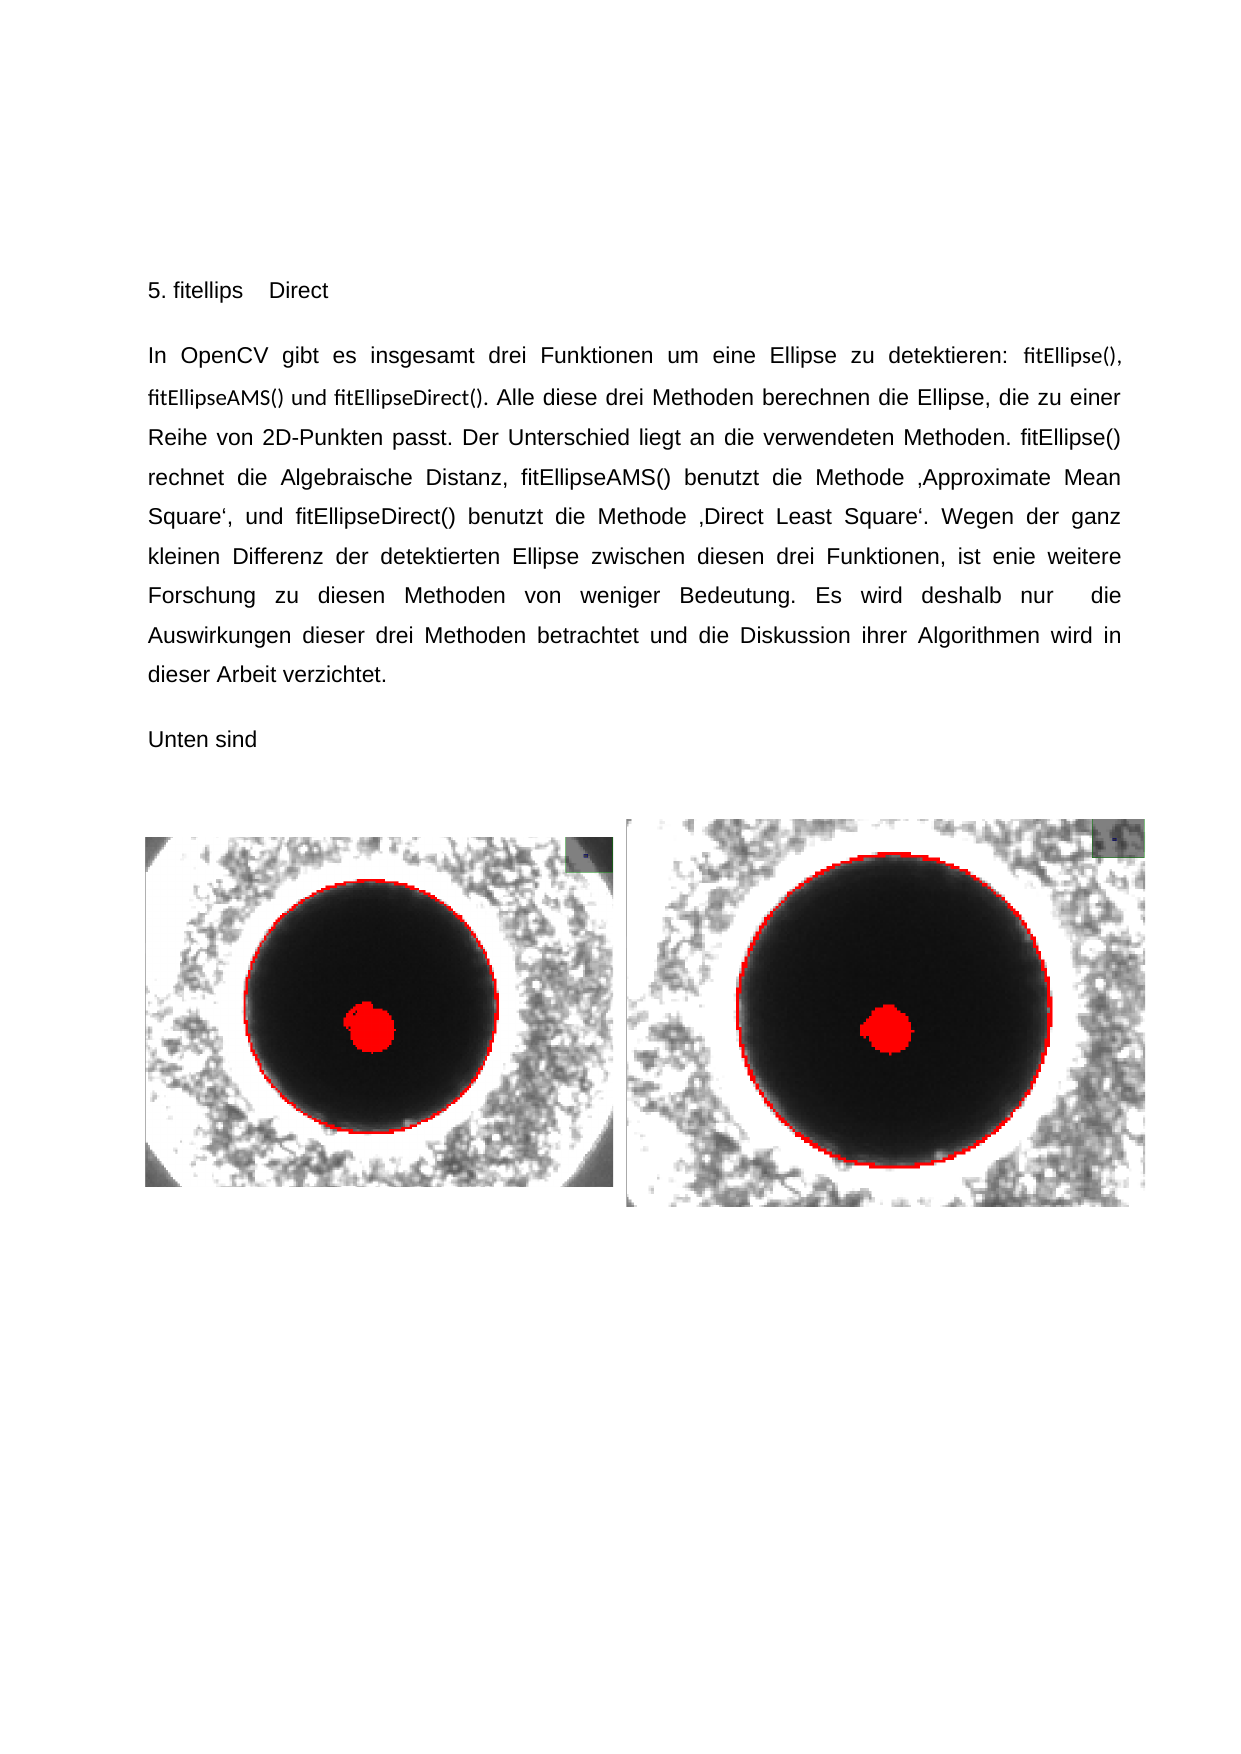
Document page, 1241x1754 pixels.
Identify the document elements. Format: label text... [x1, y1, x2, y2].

text 5. fitellips Direct [148, 277, 1122, 303]
text In OpenCV gibt es insgesamt drei Funktionen um eine Ellipse zu detektieren: fitEllipse(), fitEllipseAMS() und fitEllipseDirect(). Alle diese drei Methoden berechnen die Ellipse, die zu einer Reihe von 2D-Punkten passt. Der Unterschied liegt an die verwendeten Methoden. fitEllipse() rechnet die Algebraische Distanz, fitEllipseAMS() benutzt die Methode ‚Approximate Mean Square‘, und fitEllipseDirect() benutzt die Methode ‚Direct Least Square‘. Wegen der ganz kleinen Differenz der detektierten Ellipse zwischen diesen drei Funktionen, ist enie weitere Forschung zu diesen Methoden von weniger Bedeutung. Es wird deshalb nur die Auswirkungen dieser drei Methoden betrachtet und die Diskussion ihrer Algorithmen wird in dieser Arbeit verzichtet. [148, 341, 1122, 687]
picture [145, 837, 614, 1187]
picture [626, 819, 1146, 1207]
text Unten sind [148, 726, 1122, 752]
